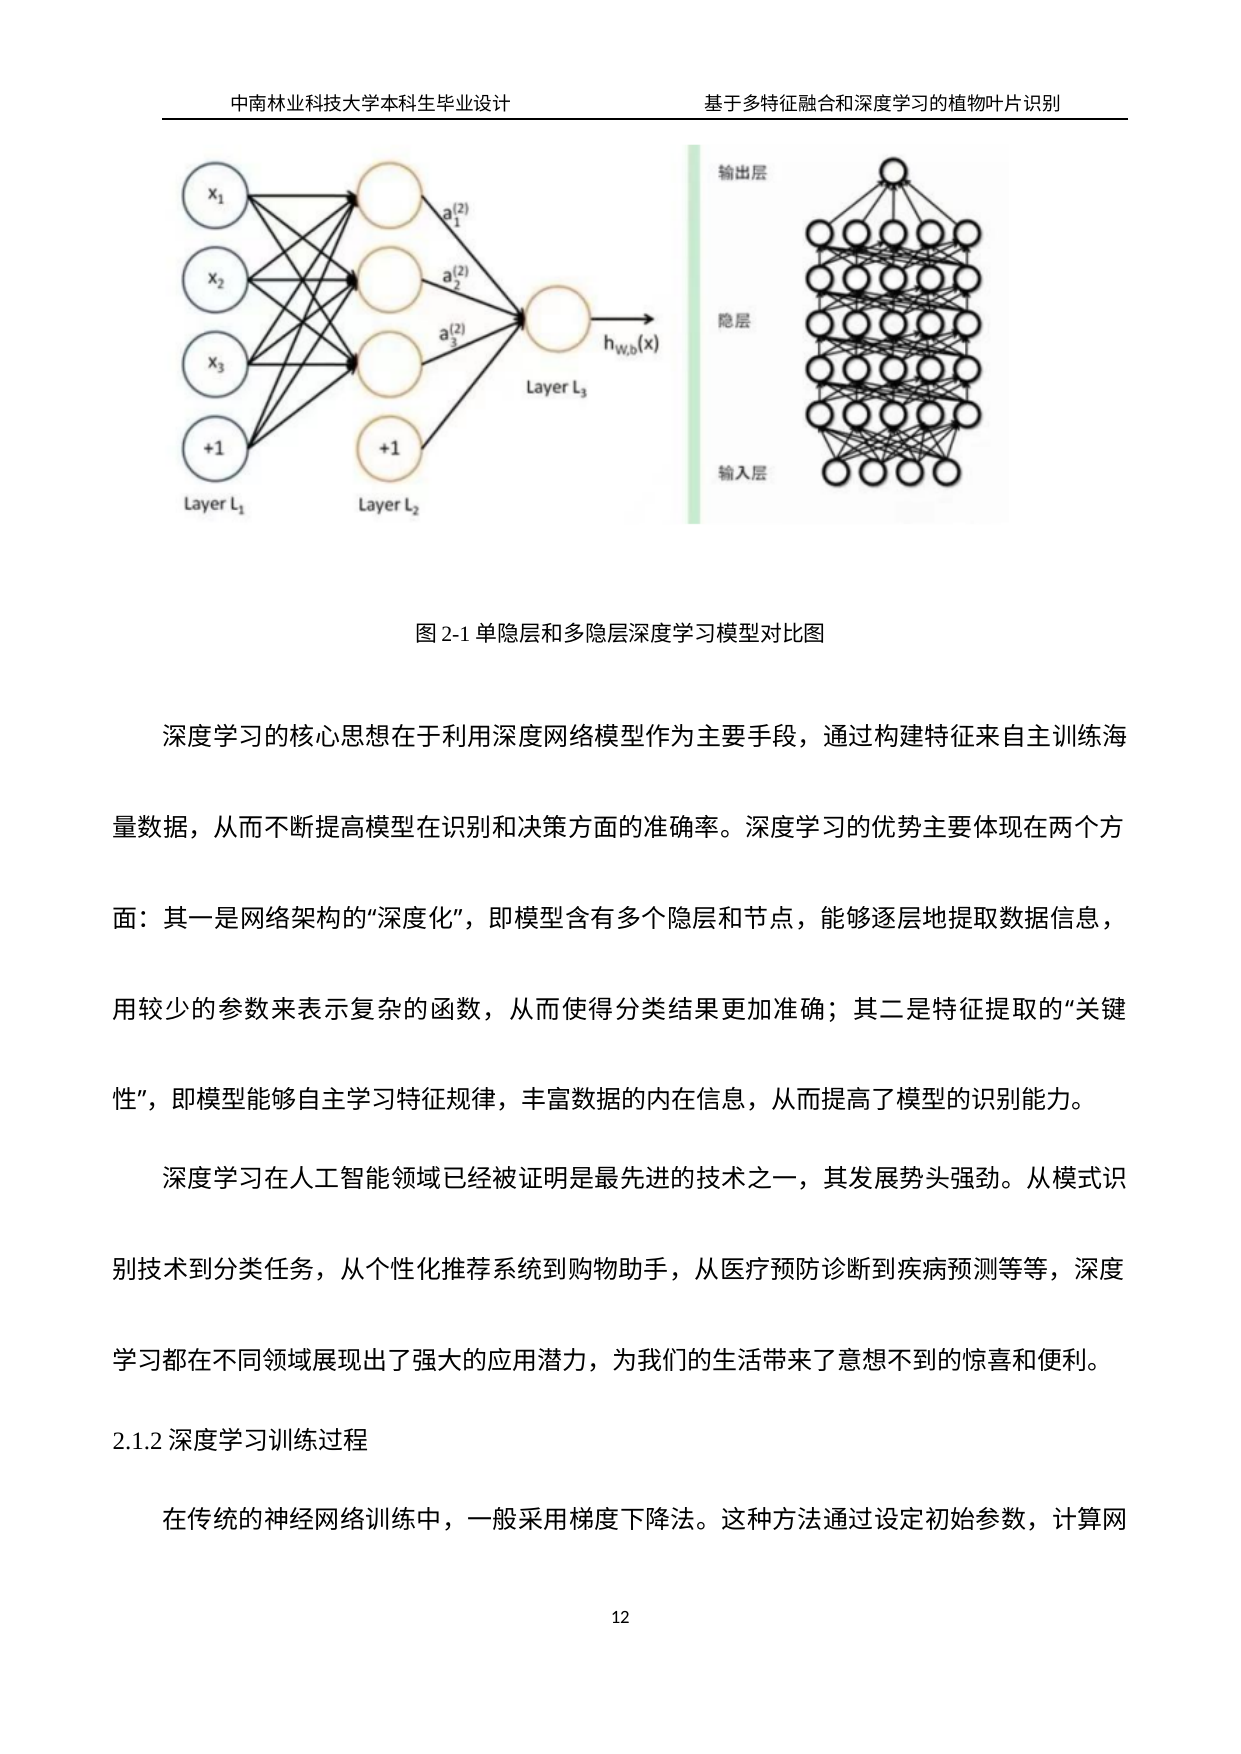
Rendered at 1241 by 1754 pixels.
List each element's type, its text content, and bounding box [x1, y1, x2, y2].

text 图2-1 单隐层和多隐层深度学习模型对比图 [112, 616, 1128, 649]
text 深度学习的核心思想在于利用深度网络模型作为主要手段，通过构建特征来自主训练海量数据，从而不断提高模型在识别和决策方面的准确率。深度学习的优势主要体现在两个方面：其一是网络架构的“深度化”，即模型含有多个隐层和节点，能够逐层地提取数据信息，用较少的参数来表示复杂的函数，从而使得分类结果更加准确；其二是特征提取的“关键性”，即模型能够自主学习特征规律，丰富数据的内在信息，从而提高了模型的识别能力。 [112, 703, 1128, 1132]
picture [156, 139, 1079, 534]
text 2.1.2 深度学习训练过程 [112, 1406, 1128, 1471]
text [112, 1485, 1128, 1550]
text 深度学习在人工智能领域已经被证明是最先进的技术之一，其发展势头强劲。从模式识别技术到分类任务，从个性化推荐系统到购物助手，从医疗预防诊断到疾病预测等等，深度学习都在不同领域展现出了强大的应用潜力，为我们的生活带来了意想不到的惊喜和便利。 [112, 1145, 1128, 1392]
